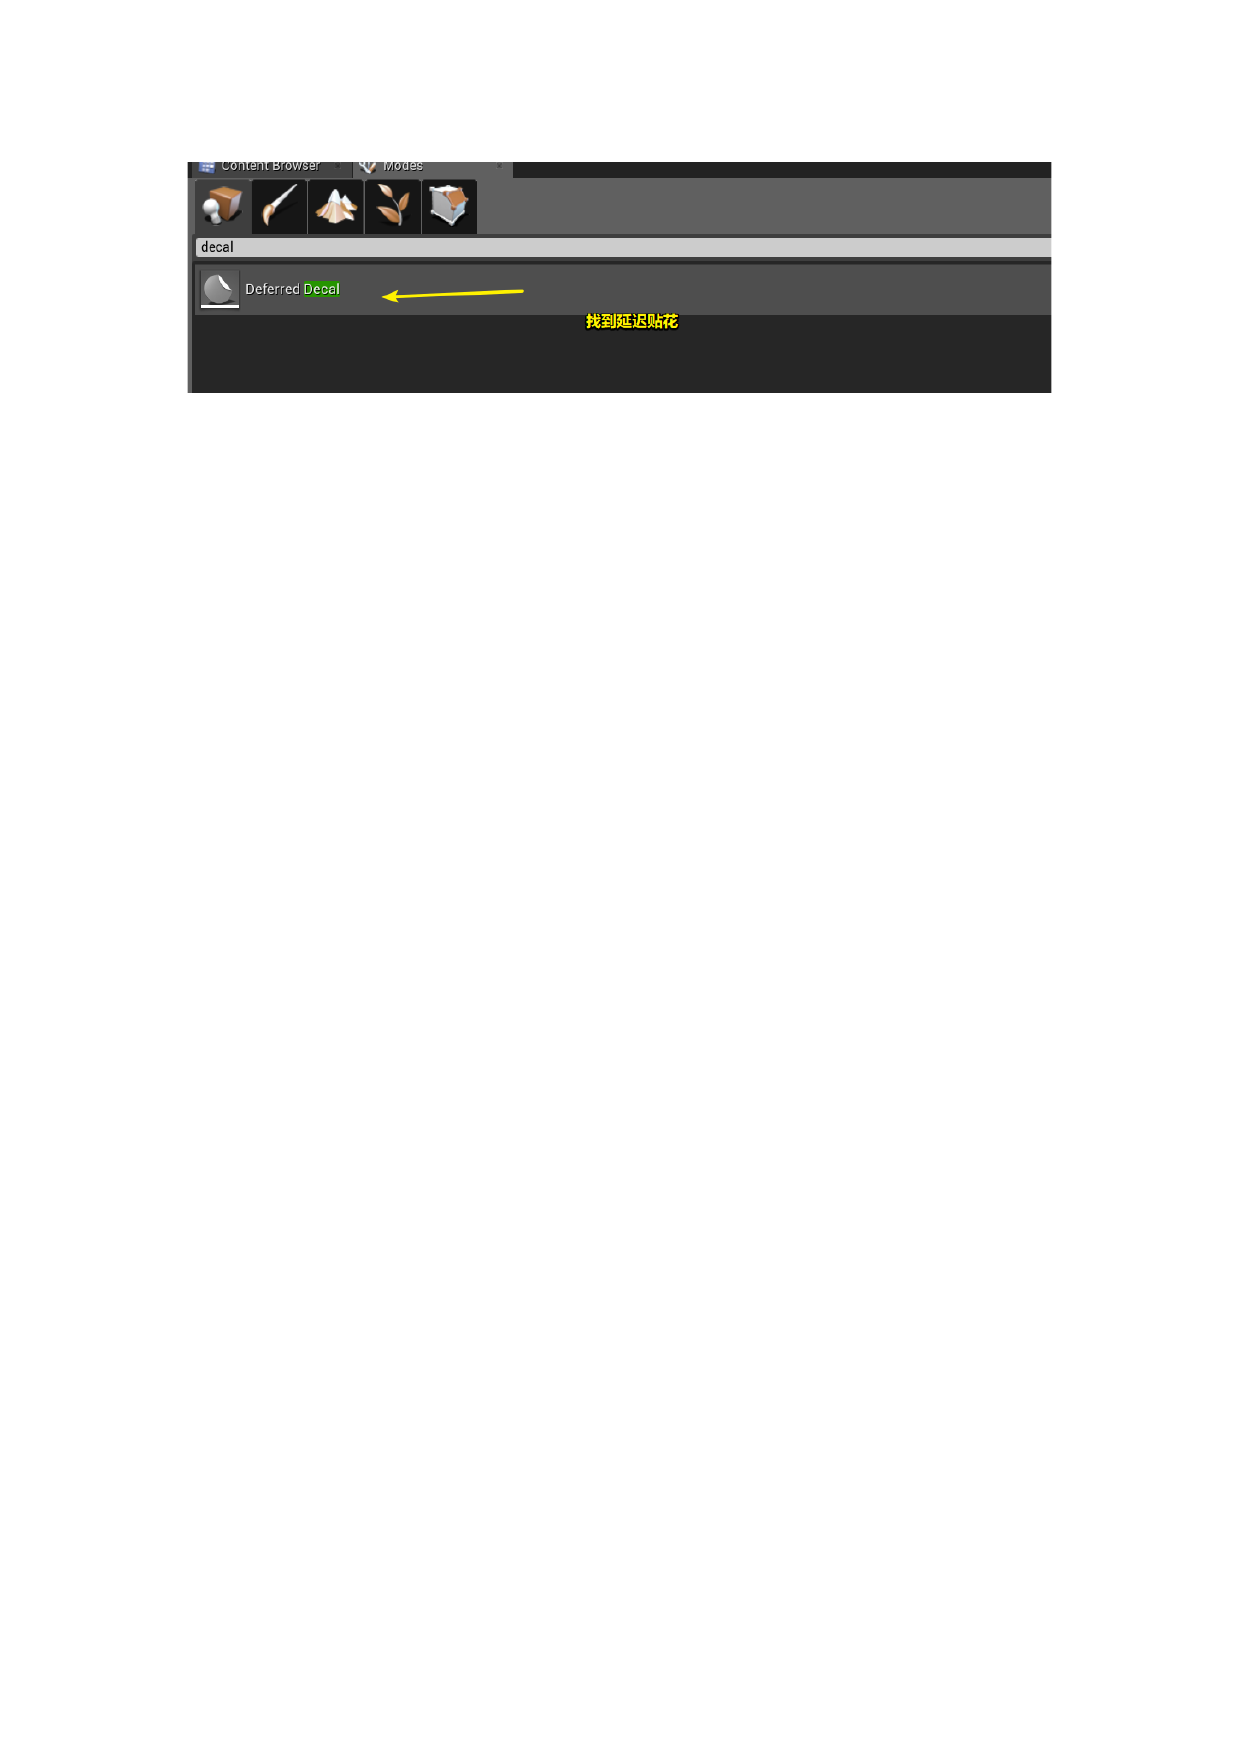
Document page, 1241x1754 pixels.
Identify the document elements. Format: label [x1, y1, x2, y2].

picture [187, 162, 1052, 393]
